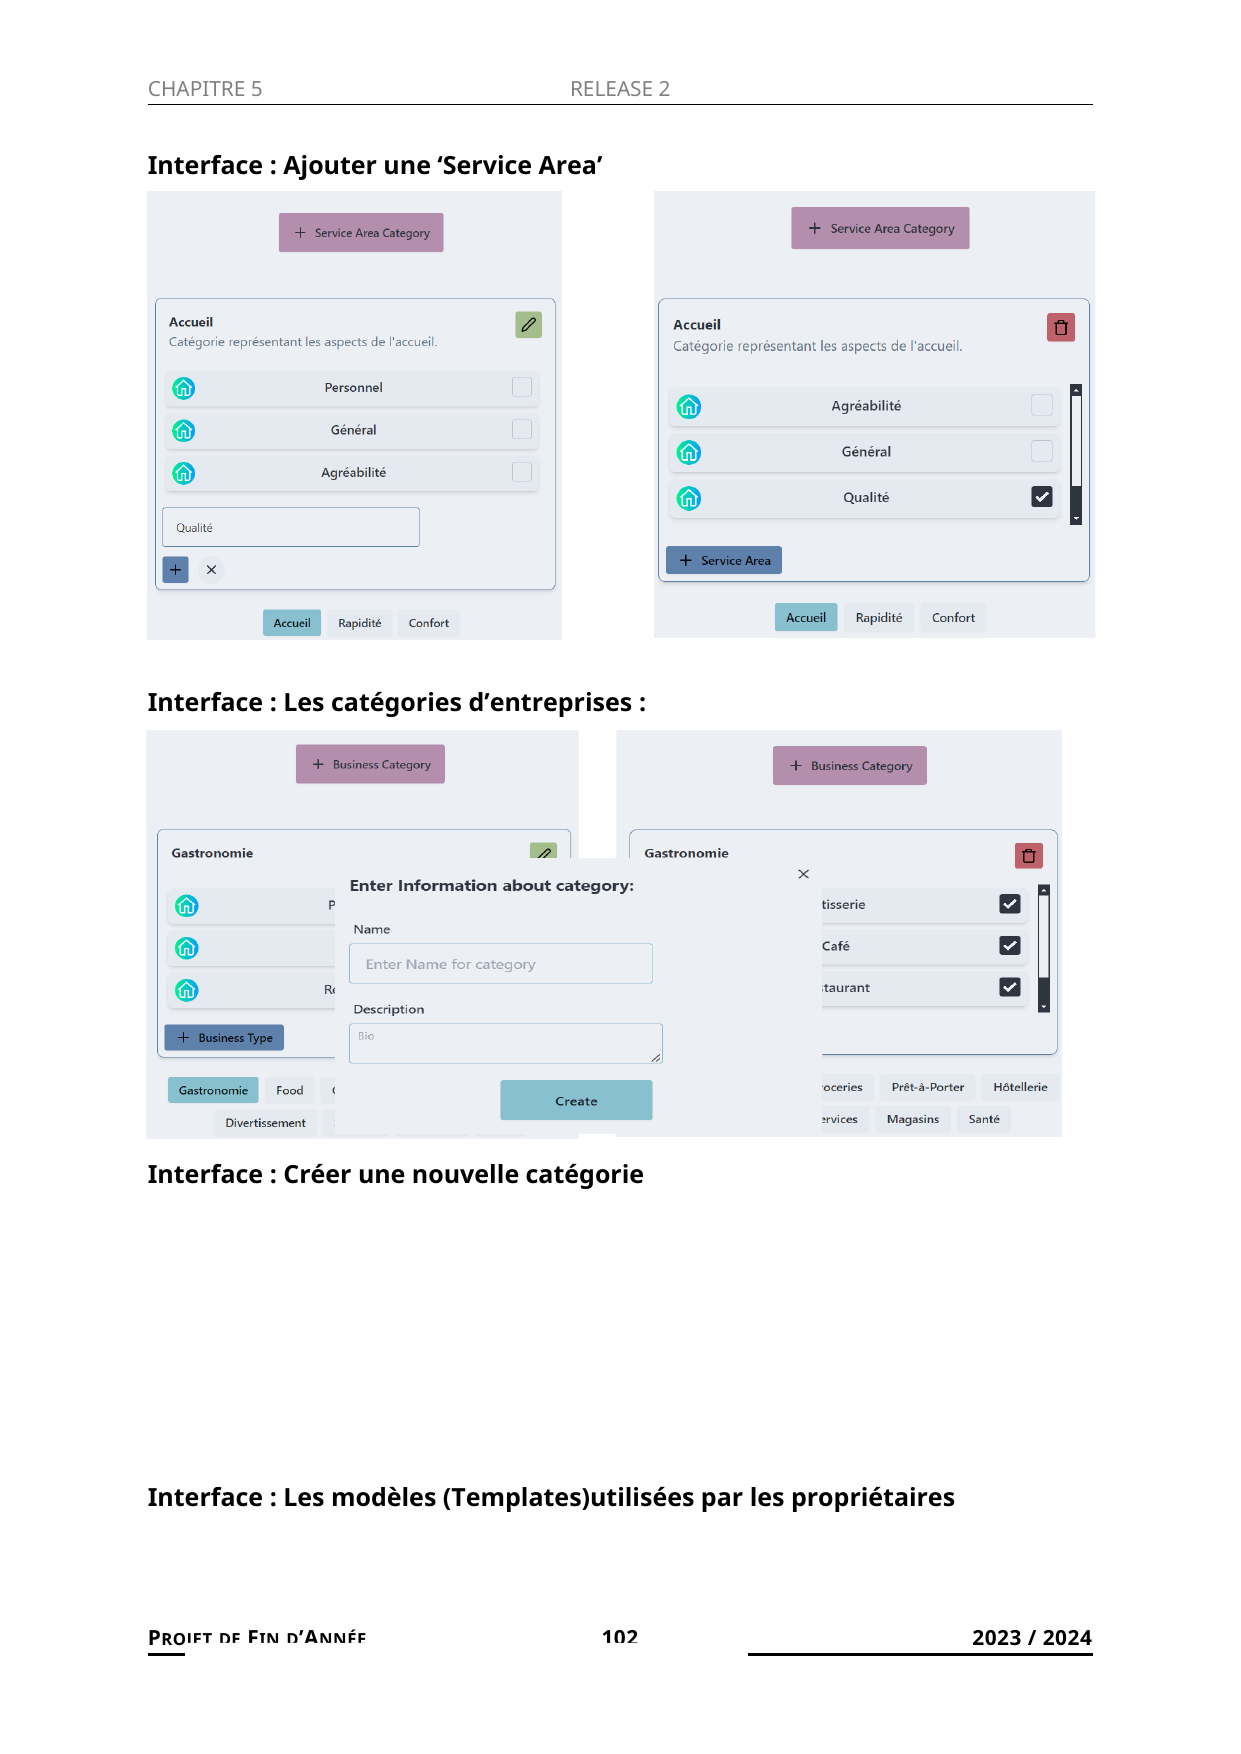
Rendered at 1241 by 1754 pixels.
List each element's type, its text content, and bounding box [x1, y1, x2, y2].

text Interface : Les catégories d’entreprises : [148, 685, 1093, 719]
picture [146, 730, 1062, 1139]
picture [147, 191, 563, 640]
text Interface : Les modèles (Templates)utilisées par les propriétaires [148, 1480, 1093, 1514]
text Interface : Ajouter une ‘Service Area’ [148, 148, 1093, 182]
picture [653, 191, 1096, 638]
